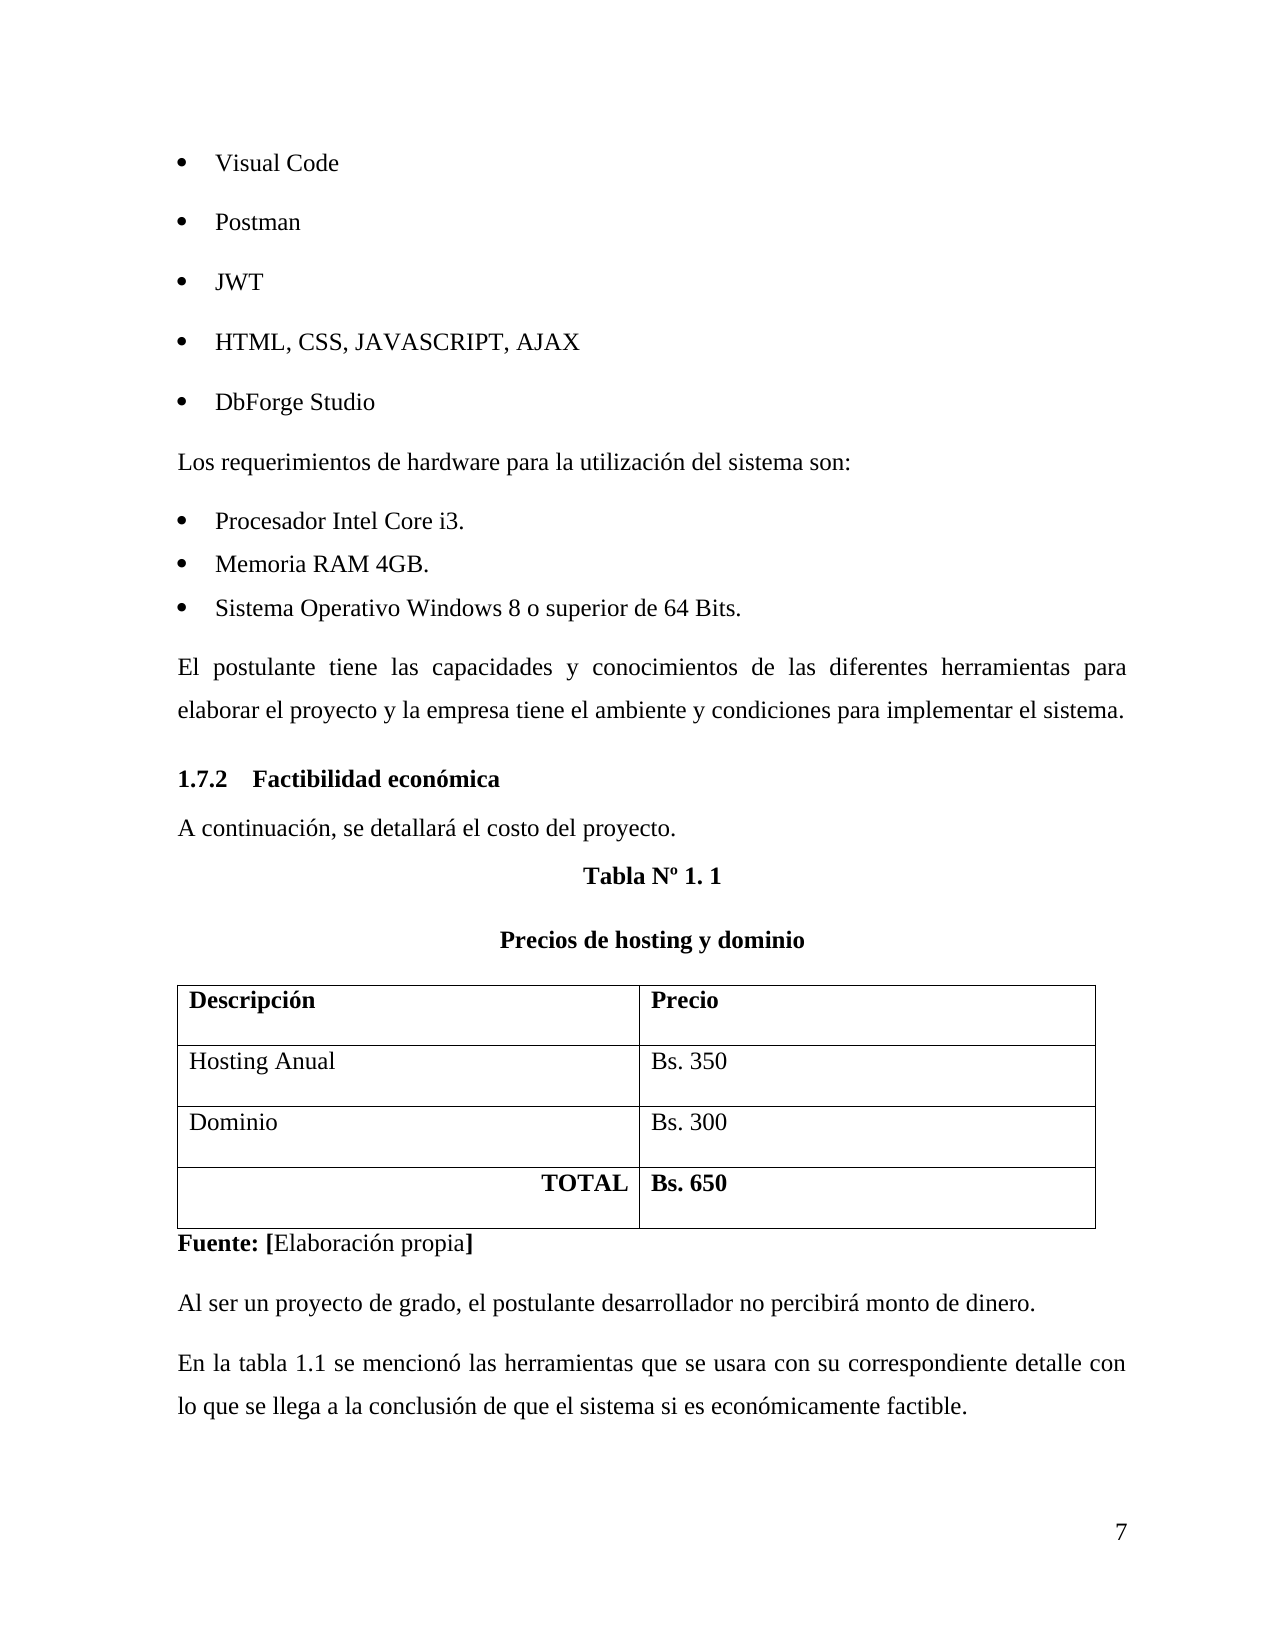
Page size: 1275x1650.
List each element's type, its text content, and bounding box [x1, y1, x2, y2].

list Visual Code [177, 148, 1127, 176]
table_cell Hosting Anual [178, 1046, 639, 1106]
table_cell Dominio [178, 1107, 639, 1167]
text Los requerimientos de hardware para la utilización del sistema son: [177, 447, 1127, 475]
list DbForge Studio [177, 387, 1127, 416]
list HTML, CSS, JAVASCRIPT, AJAX [177, 327, 1127, 356]
table_header Precio [640, 986, 1095, 1045]
text Tabla Nº 1. 1 [177, 861, 1127, 889]
table_cell TOTAL [178, 1168, 639, 1227]
text El postulante tiene las capacidades y conocimientos de las diferentes herramientas para elaborar el proyecto y la empresa tiene el ambiente y condiciones para implementar el sistema. [177, 652, 1127, 724]
table_cell Bs. 350 [640, 1046, 1095, 1106]
list Postman [177, 207, 1127, 236]
list Procesador Intel Core i3. [177, 506, 1127, 535]
text Al ser un proyecto de grado, el postulante desarrollador no percibirá monto de dinero. [177, 1288, 1127, 1317]
table_cell Bs. 300 [640, 1107, 1095, 1167]
text Precios de hosting y dominio [177, 925, 1127, 953]
text Fuente: [Elaboración propia] [177, 1228, 1127, 1257]
list Memoria RAM 4GB. [177, 549, 1127, 578]
text En la tabla 1.1 se mencionó las herramientas que se usara con su correspondiente detalle con lo que se llega a la conclusión de que el sistema si es económicamente factible. [177, 1348, 1127, 1420]
table_cell Bs. 650 [640, 1168, 1095, 1227]
table_header Descripción [178, 986, 639, 1045]
list Sistema Operativo Windows 8 o superior de 64 Bits. [177, 593, 1127, 621]
subtitle Factibilidad económica [177, 764, 1127, 792]
text A continuación, se detallará el costo del proyecto. [177, 813, 1127, 842]
list JWT [177, 267, 1127, 296]
